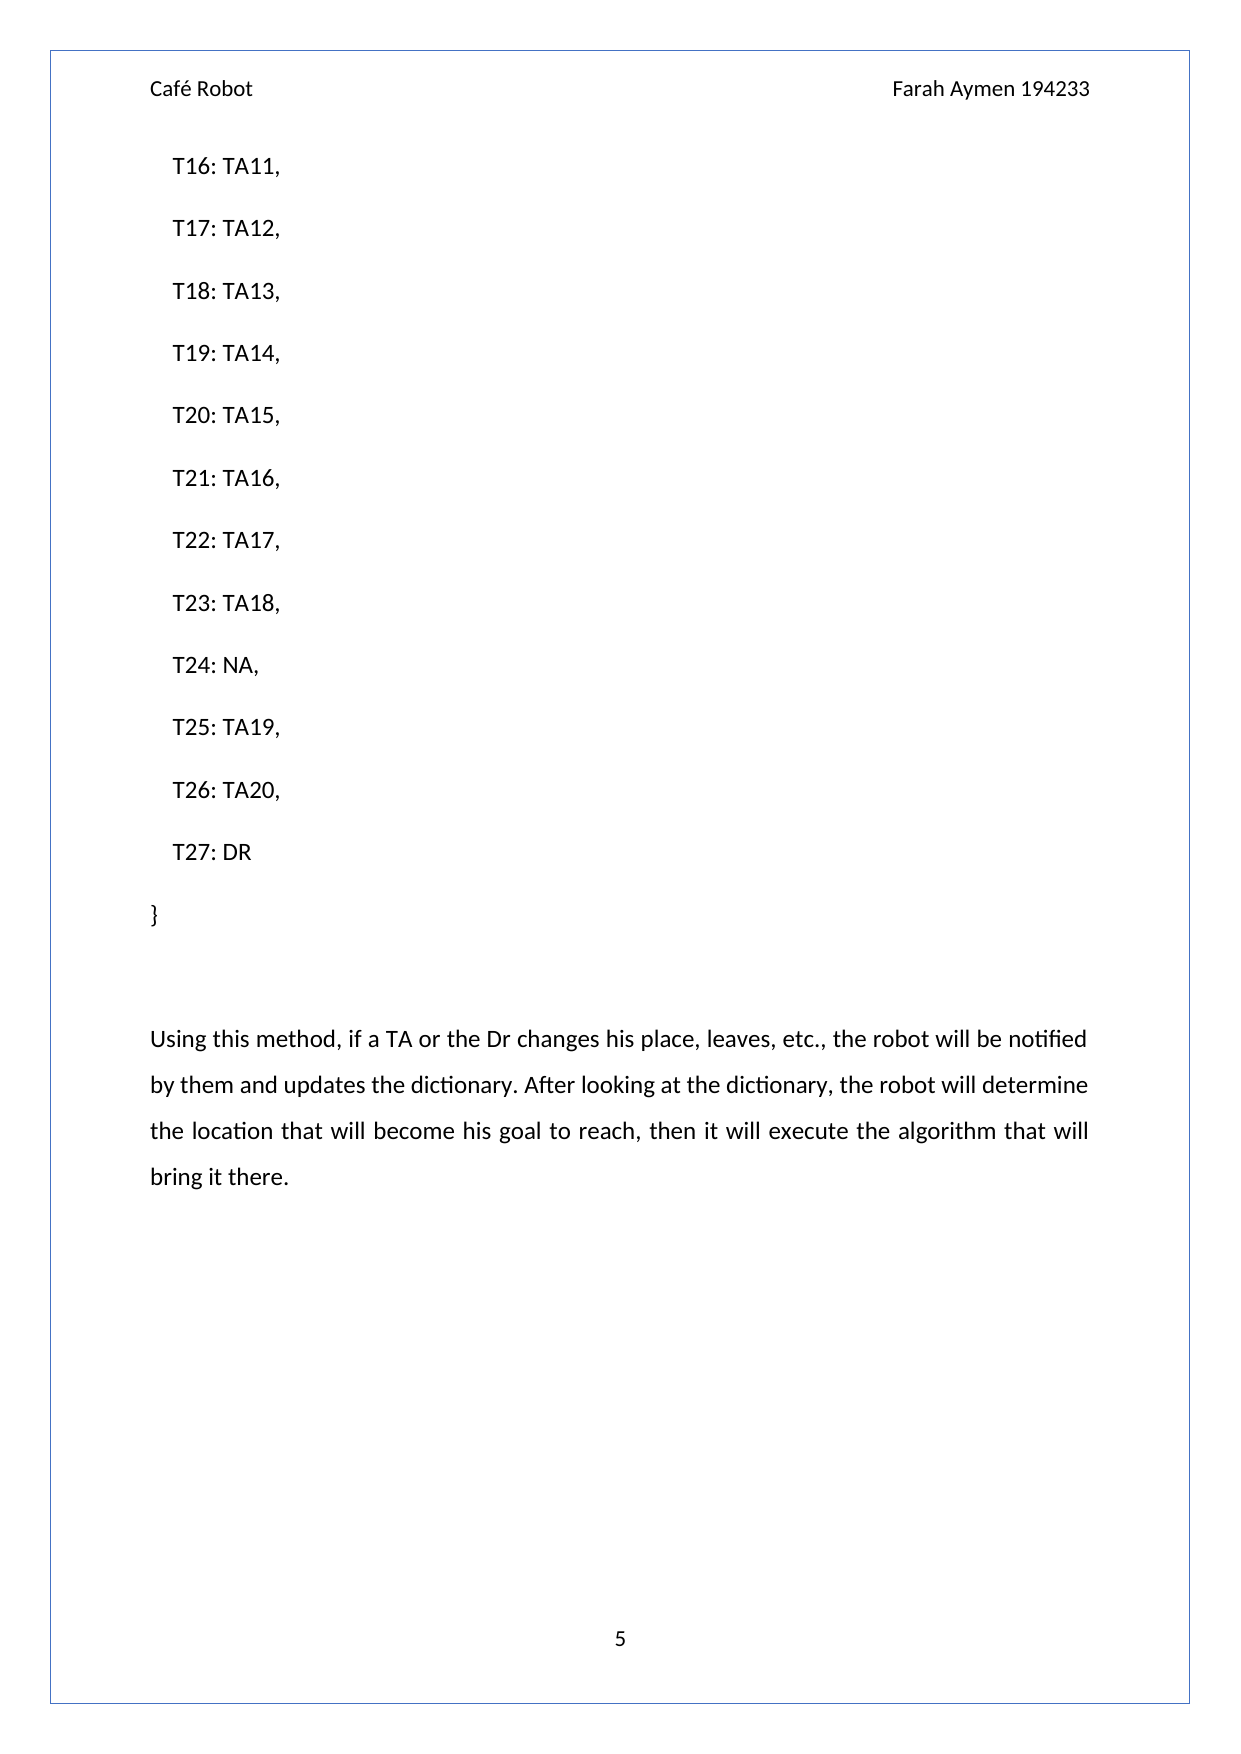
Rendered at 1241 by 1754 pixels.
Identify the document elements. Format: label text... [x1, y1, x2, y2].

text T22: TA17, [150, 524, 1090, 555]
text T21: TA16, [150, 462, 1090, 492]
text } [150, 899, 1090, 929]
text T25: TA19, [150, 712, 1090, 742]
text T20: TA15, [150, 399, 1090, 430]
text T18: TA13, [150, 275, 1090, 305]
text T24: NA, [150, 649, 1090, 680]
text T26: TA20, [150, 774, 1090, 804]
text T27: DR [150, 836, 1090, 867]
text T17: TA12, [150, 212, 1090, 243]
text Using this method, if a TA or the Dr changes his place, leaves, etc., the robot will be notified by them and updates the dictionary. After looking at the dictionary, the robot will determine the location that will become his goal to reach, then it will execute the algorithm that will bring it there. [150, 1023, 1090, 1191]
text T19: TA14, [150, 337, 1090, 368]
text T23: TA18, [150, 587, 1090, 617]
text T16: TA11, [150, 150, 1090, 181]
